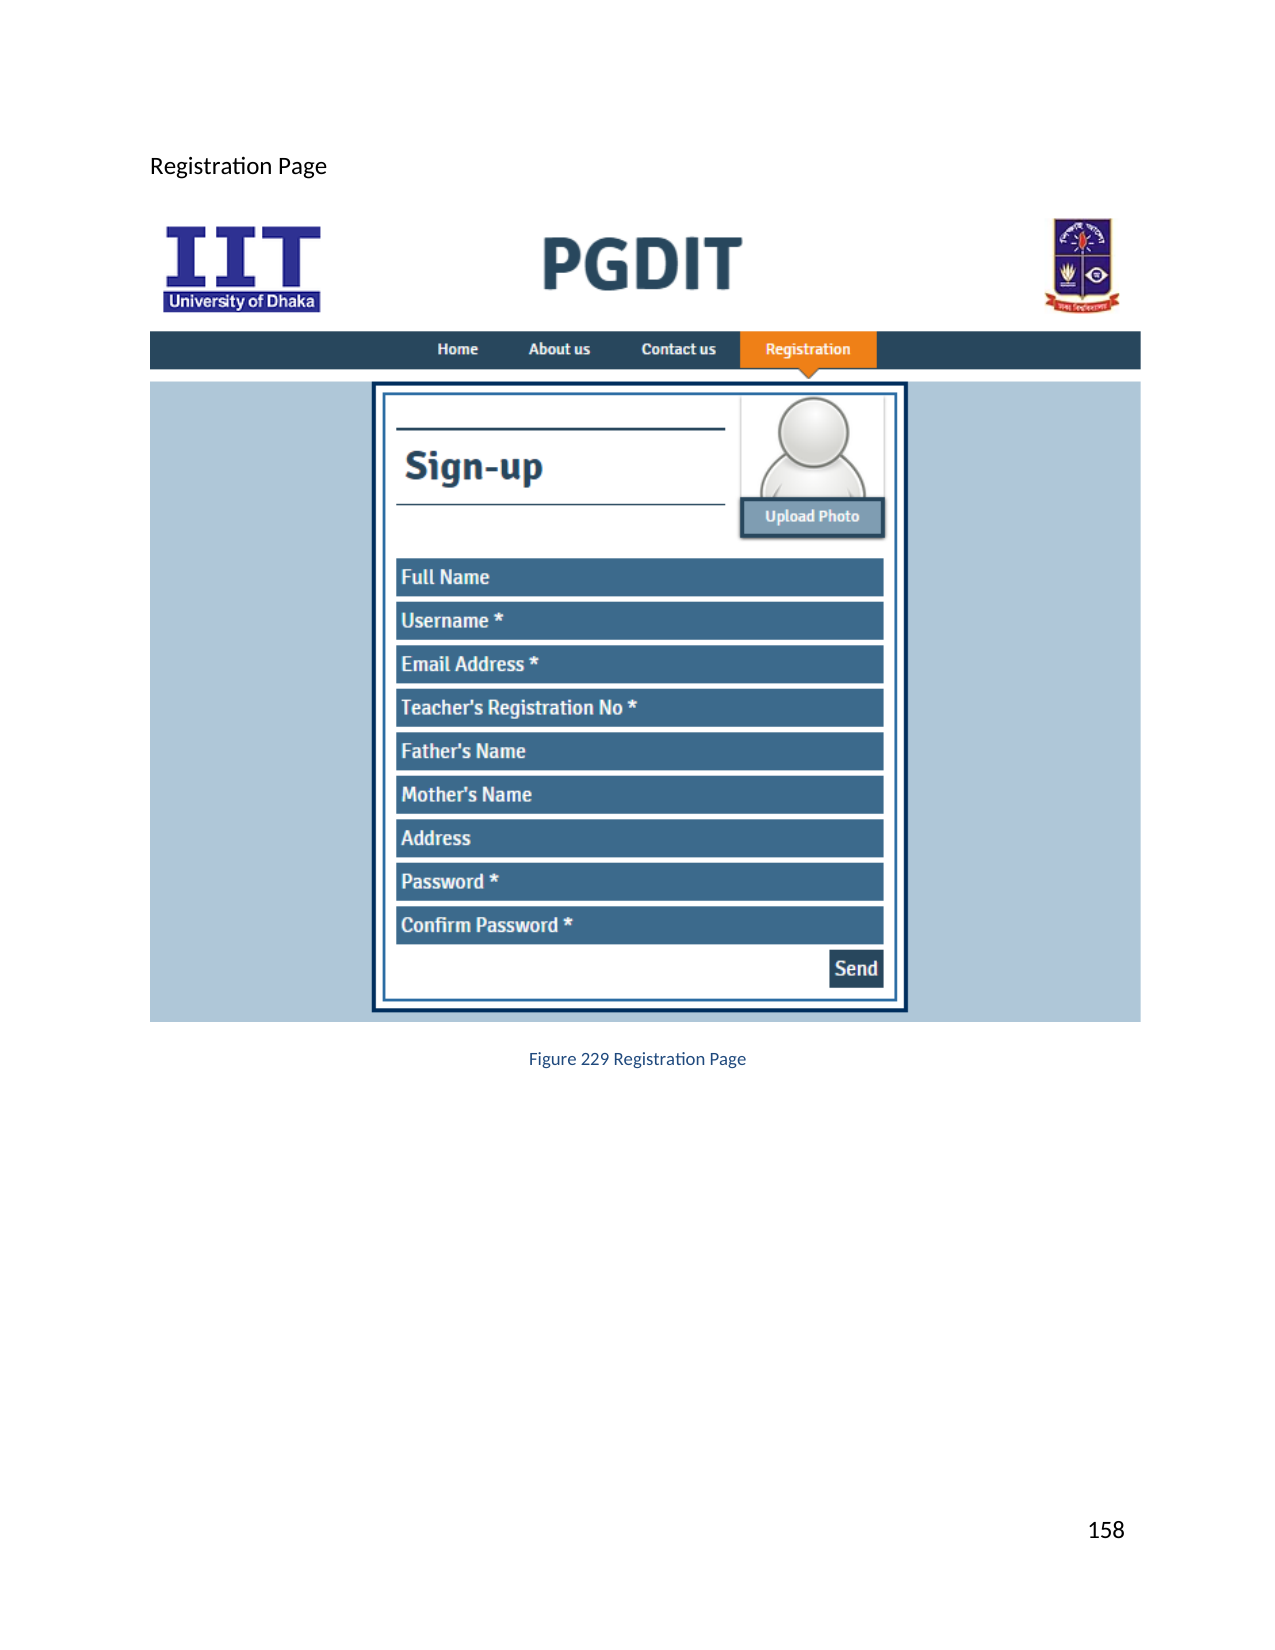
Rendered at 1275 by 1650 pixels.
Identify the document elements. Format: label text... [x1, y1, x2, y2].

picture [150, 205, 1141, 1022]
text Registration Page [150, 150, 1125, 181]
text Figure 229 Registration Page [150, 1047, 1125, 1070]
